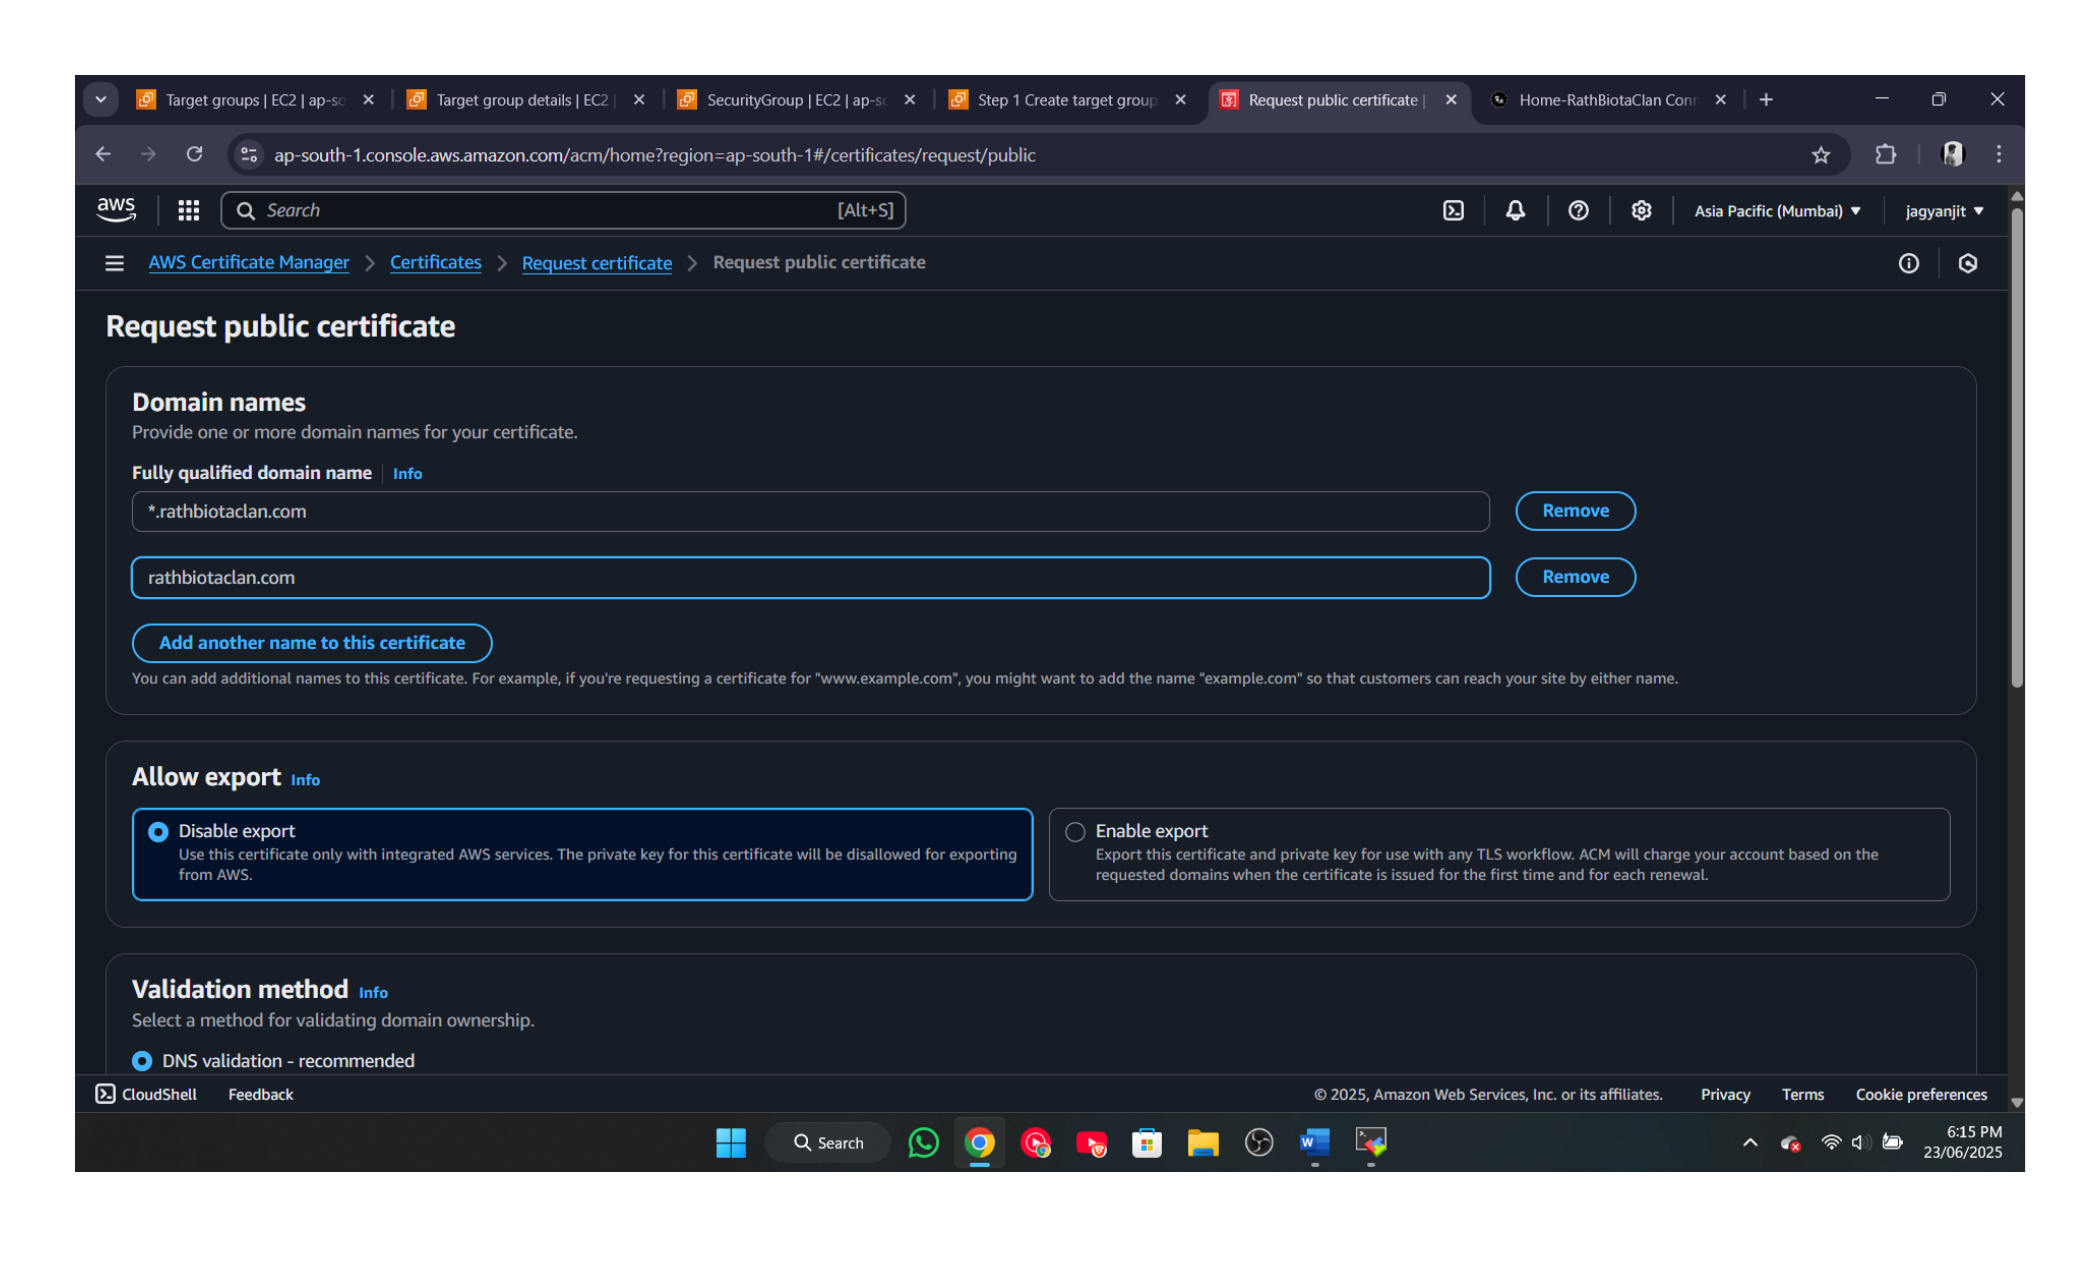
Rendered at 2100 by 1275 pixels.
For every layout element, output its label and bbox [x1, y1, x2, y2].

picture [75, 75, 2026, 1172]
